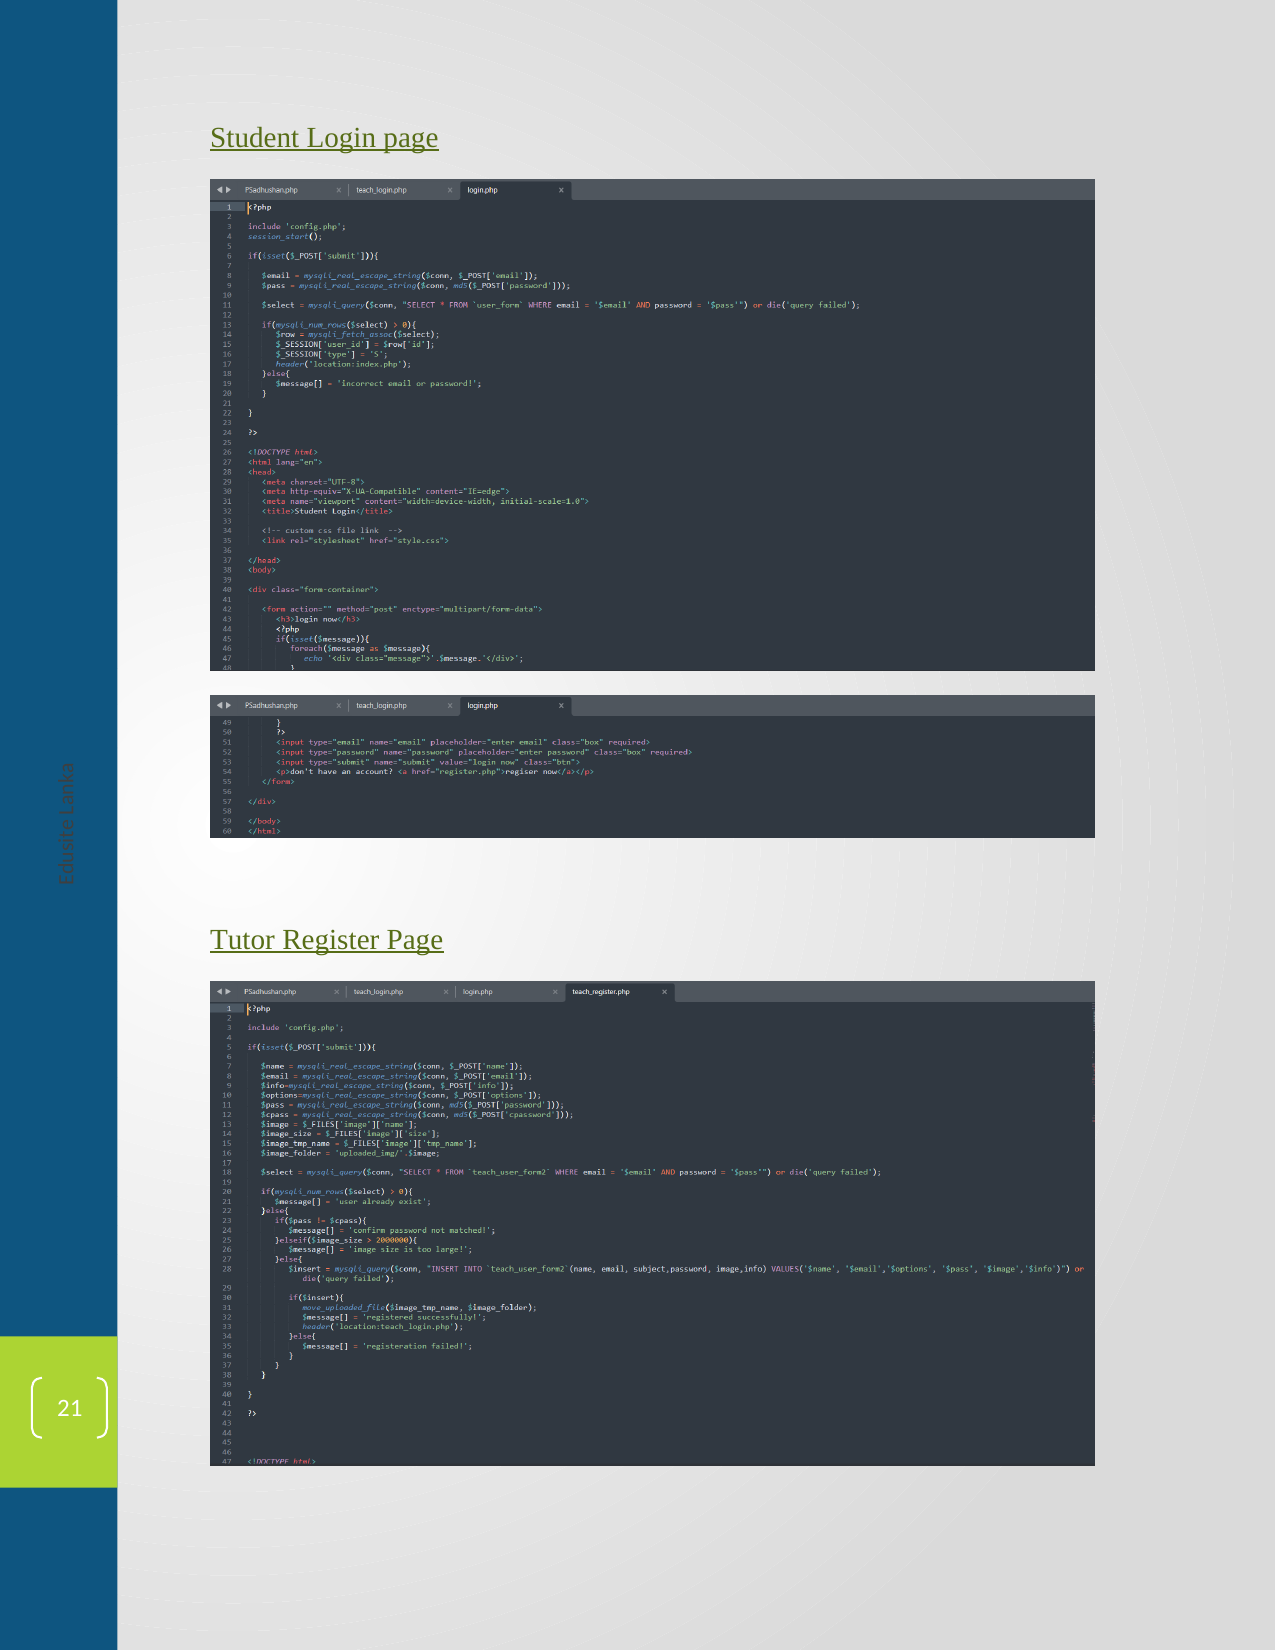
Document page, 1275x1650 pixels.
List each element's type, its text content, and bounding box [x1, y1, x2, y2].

picture [210, 179, 1095, 671]
picture [210, 981, 1095, 1466]
text Tutor Register Page [210, 922, 1095, 956]
picture [210, 695, 1095, 838]
text Student Login page [210, 120, 1095, 153]
